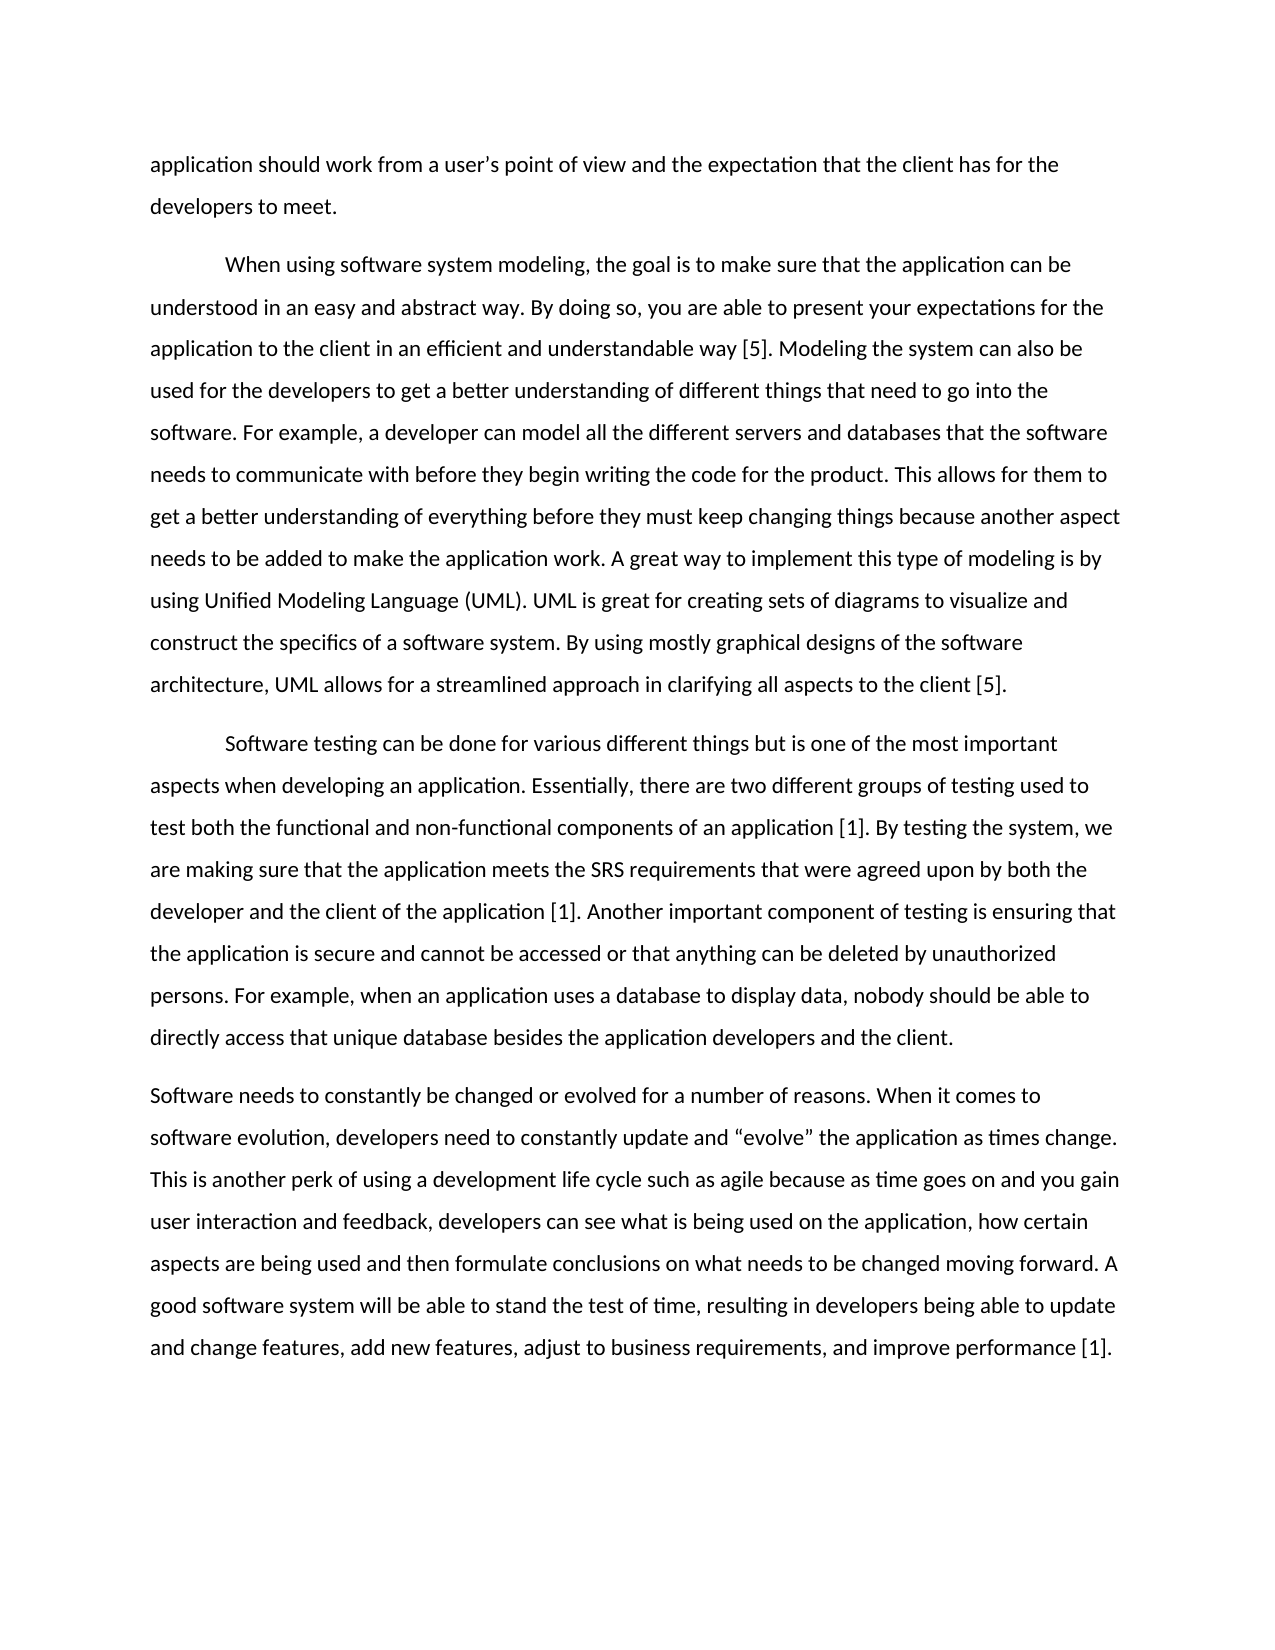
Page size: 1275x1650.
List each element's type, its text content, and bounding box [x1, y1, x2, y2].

text Software testing can be done for various different things but is one of the most important aspects when developing an application. Essentially, there are two different groups of testing used to test both the functional and non-functional components of an application [1]. By testing the system, we are making sure that the application meets the SRS requirements that were agreed upon by both the developer and the client of the application [1]. Another important component of testing is ensuring that the application is secure and cannot be accessed or that anything can be deleted by unauthorized persons. For example, when an application uses a database to display data, nobody should be able to directly access that unique database besides the application developers and the client. [150, 729, 1125, 1051]
text When using software system modeling, the goal is to make sure that the application can be understood in an easy and abstract way. By doing so, you are able to present your expectations for the application to the client in an efficient and understandable way [5]. Modeling the system can also be used for the developers to get a better understanding of different things that need to go into the software. For example, a developer can model all the different servers and databases that the software needs to communicate with before they begin writing the code for the product. This allows for them to get a better understanding of everything before they must keep changing things because another aspect needs to be added to make the application work. A great way to implement this type of modeling is by using Unified Modeling Language (UML). UML is great for creating sets of diagrams to visualize and construct the specifics of a software system. By using mostly graphical designs of the software architecture, UML allows for a streamlined approach in clarifying all aspects to the client [5]. [150, 251, 1125, 698]
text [150, 150, 1125, 220]
text Software needs to constantly be changed or evolved for a number of reasons. When it comes to software evolution, developers need to constantly update and “evolve” the application as times change. This is another perk of using a development life cycle such as agile because as time goes on and you gain user interaction and feedback, developers can see what is being used on the application, how certain aspects are being used and then formulate conclusions on what needs to be changed moving forward. A good software system will be able to stand the test of time, resulting in developers being able to update and change features, add new features, adjust to business requirements, and improve performance [1]. [150, 1082, 1125, 1361]
